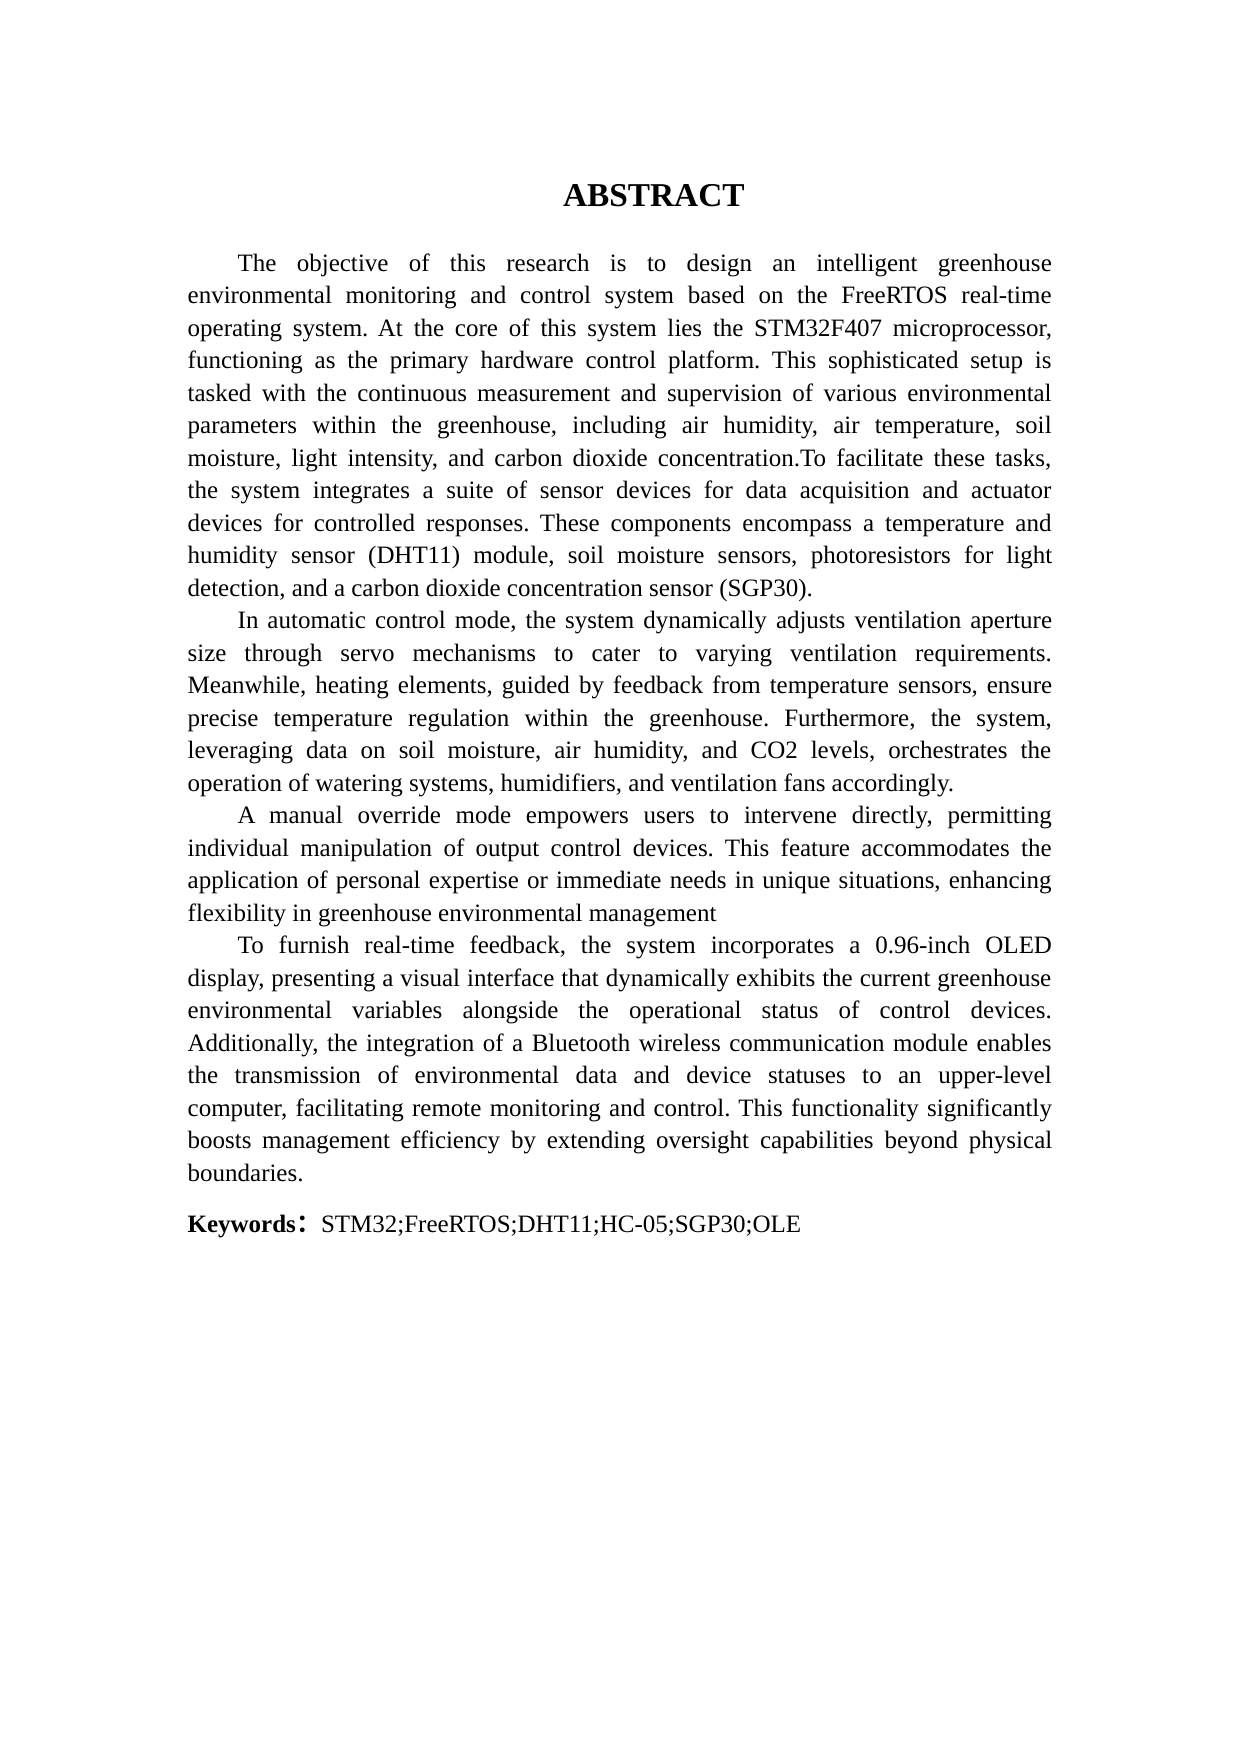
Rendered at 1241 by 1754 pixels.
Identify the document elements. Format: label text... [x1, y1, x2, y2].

text ABSTRACT [187, 162, 1053, 227]
text Keywords：STM32;FreeRTOS;DHT11;HC-05;SGP30;OLE [187, 1189, 1053, 1254]
text In automatic control mode, the system dynamically adjusts ventilation aperture size through servo mechanisms to cater to varying ventilation requirements. Meanwhile, heating elements, guided by feedback from temperature sensors, ensure precise temperature regulation within the greenhouse. Furthermore, the system, leveraging data on soil moisture, air humidity, and CO2 levels, orchestrates the operation of watering systems, humidifiers, and ventilation fans accordingly. [187, 604, 1053, 799]
text A manual override mode empowers users to intervene directly, permitting individual manipulation of output control devices. This feature accommodates the application of personal expertise or immediate needs in unique situations, enhancing flexibility in greenhouse environmental management [187, 799, 1053, 929]
text To furnish real-time feedback, the system incorporates a 0.96-inch OLED display, presenting a visual interface that dynamically exhibits the current greenhouse environmental variables alongside the operational status of control devices. Additionally, the integration of a Bluetooth wireless communication module enables the transmission of environmental data and device statuses to an upper-level computer, facilitating remote monitoring and control. This functionality significantly boosts management efficiency by extending oversight capabilities beyond physical boundaries. [187, 929, 1053, 1189]
text The objective of this research is to design an intelligent greenhouse environmental monitoring and control system based on the FreeRTOS real-time operating system. At the core of this system lies the STM32F407 microprocessor, functioning as the primary hardware control platform. This sophisticated setup is tasked with the continuous measurement and supervision of various environmental parameters within the greenhouse, including air humidity, air temperature, soil moisture, light intensity, and carbon dioxide concentration.To facilitate these tasks, the system integrates a suite of sensor devices for data acquisition and actuator devices for controlled responses. These components encompass a temperature and humidity sensor (DHT11) module, soil moisture sensors, photoresistors for light detection, and a carbon dioxide concentration sensor (SGP30). [187, 246, 1053, 604]
